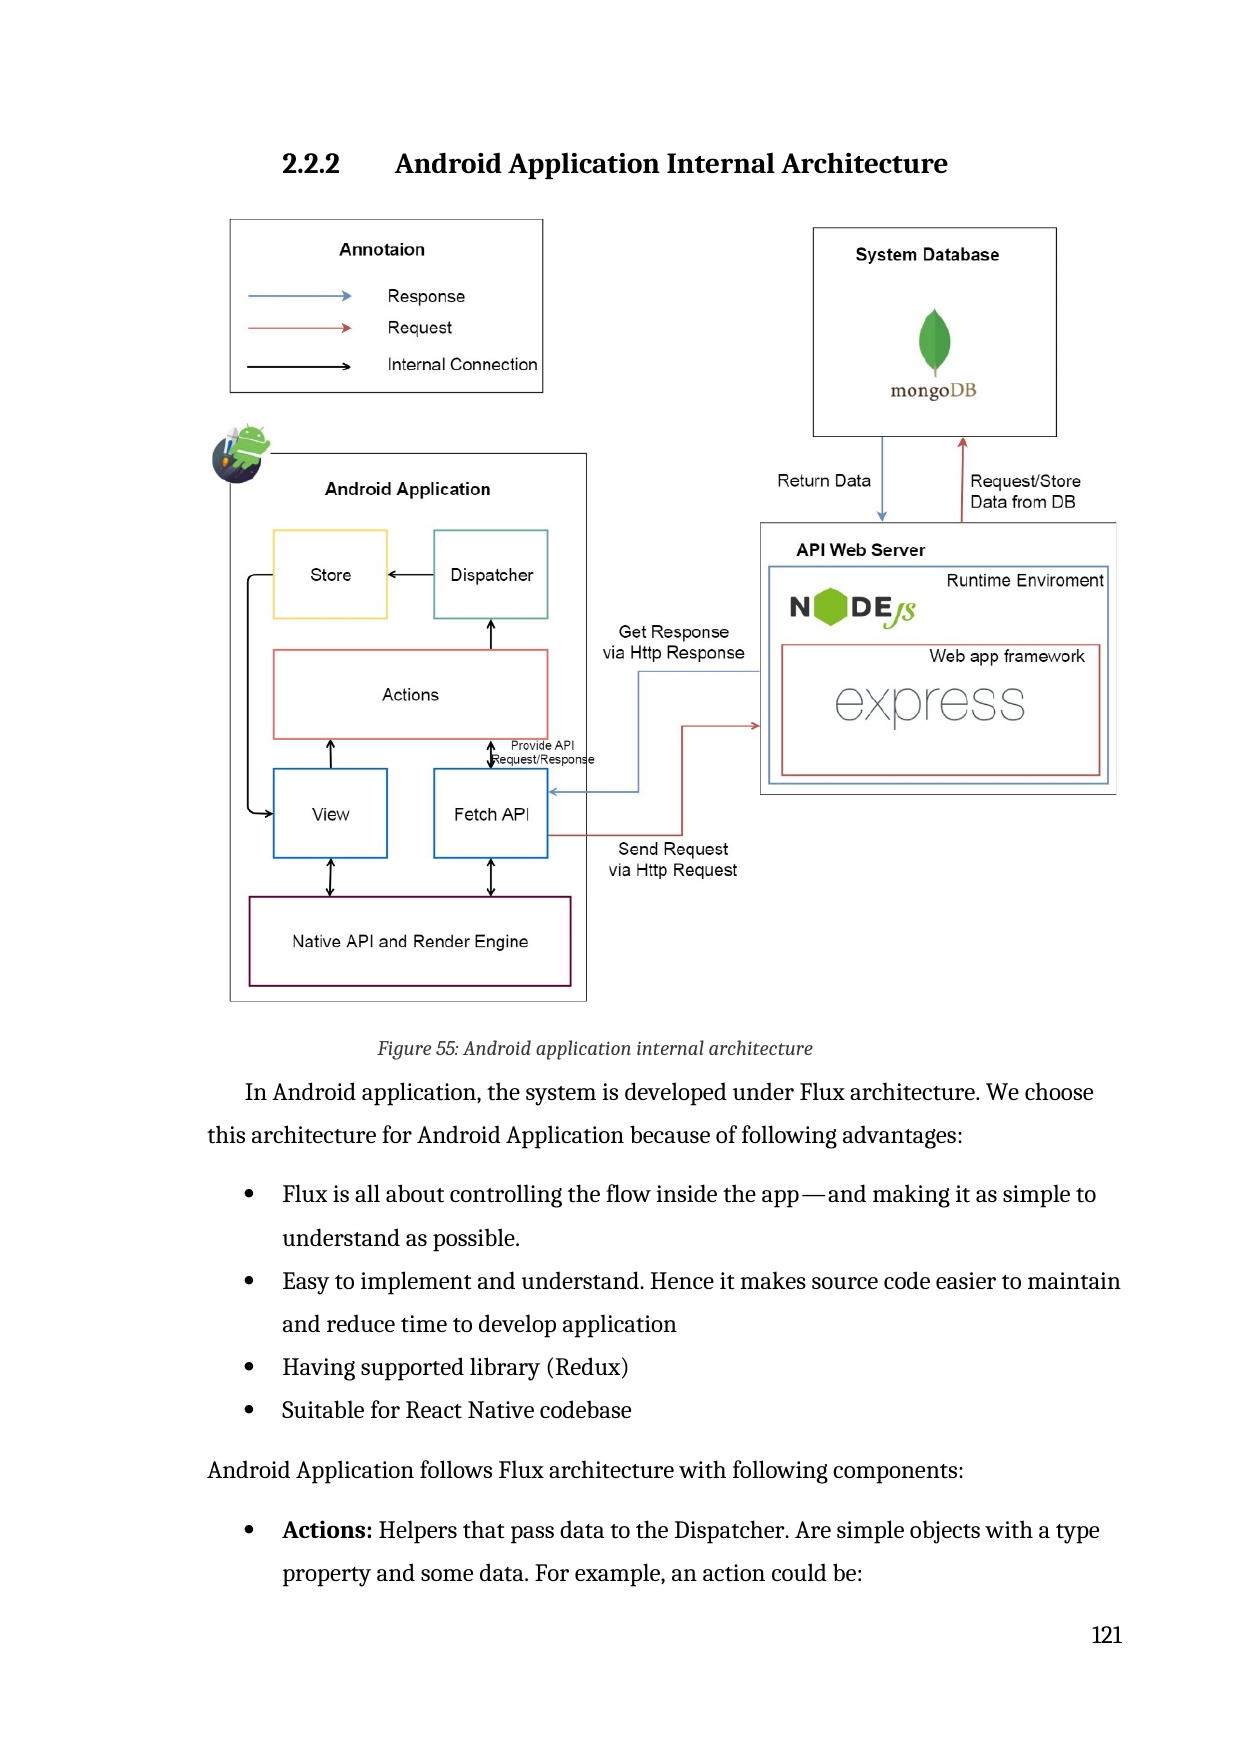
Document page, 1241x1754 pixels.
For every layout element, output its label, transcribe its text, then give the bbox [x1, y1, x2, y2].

list Flux is all about controlling the flow inside the app — and making it as simple to understand as possible. [244, 1180, 1122, 1252]
text Android Application follows Flux architecture with following components: [207, 1456, 1122, 1484]
subtitle Android Application Internal Architecture [282, 147, 1122, 181]
list Easy to implement and understand. Hence it makes source code easier to maintain and reduce time to develop application [244, 1267, 1122, 1338]
text In Android application, the system is developed under Flux architecture. We choose this architecture for Android Application because of following advantages: [207, 1061, 1122, 1149]
list Having supported library (Redux) [244, 1353, 1122, 1382]
picture [212, 219, 1117, 1015]
list Suitable for React Native codebase [244, 1396, 1122, 1425]
list Actions: Helpers that pass data to the Dispatcher. Are simple objects with a type property and some data. For example, an action could be: [244, 1516, 1122, 1587]
